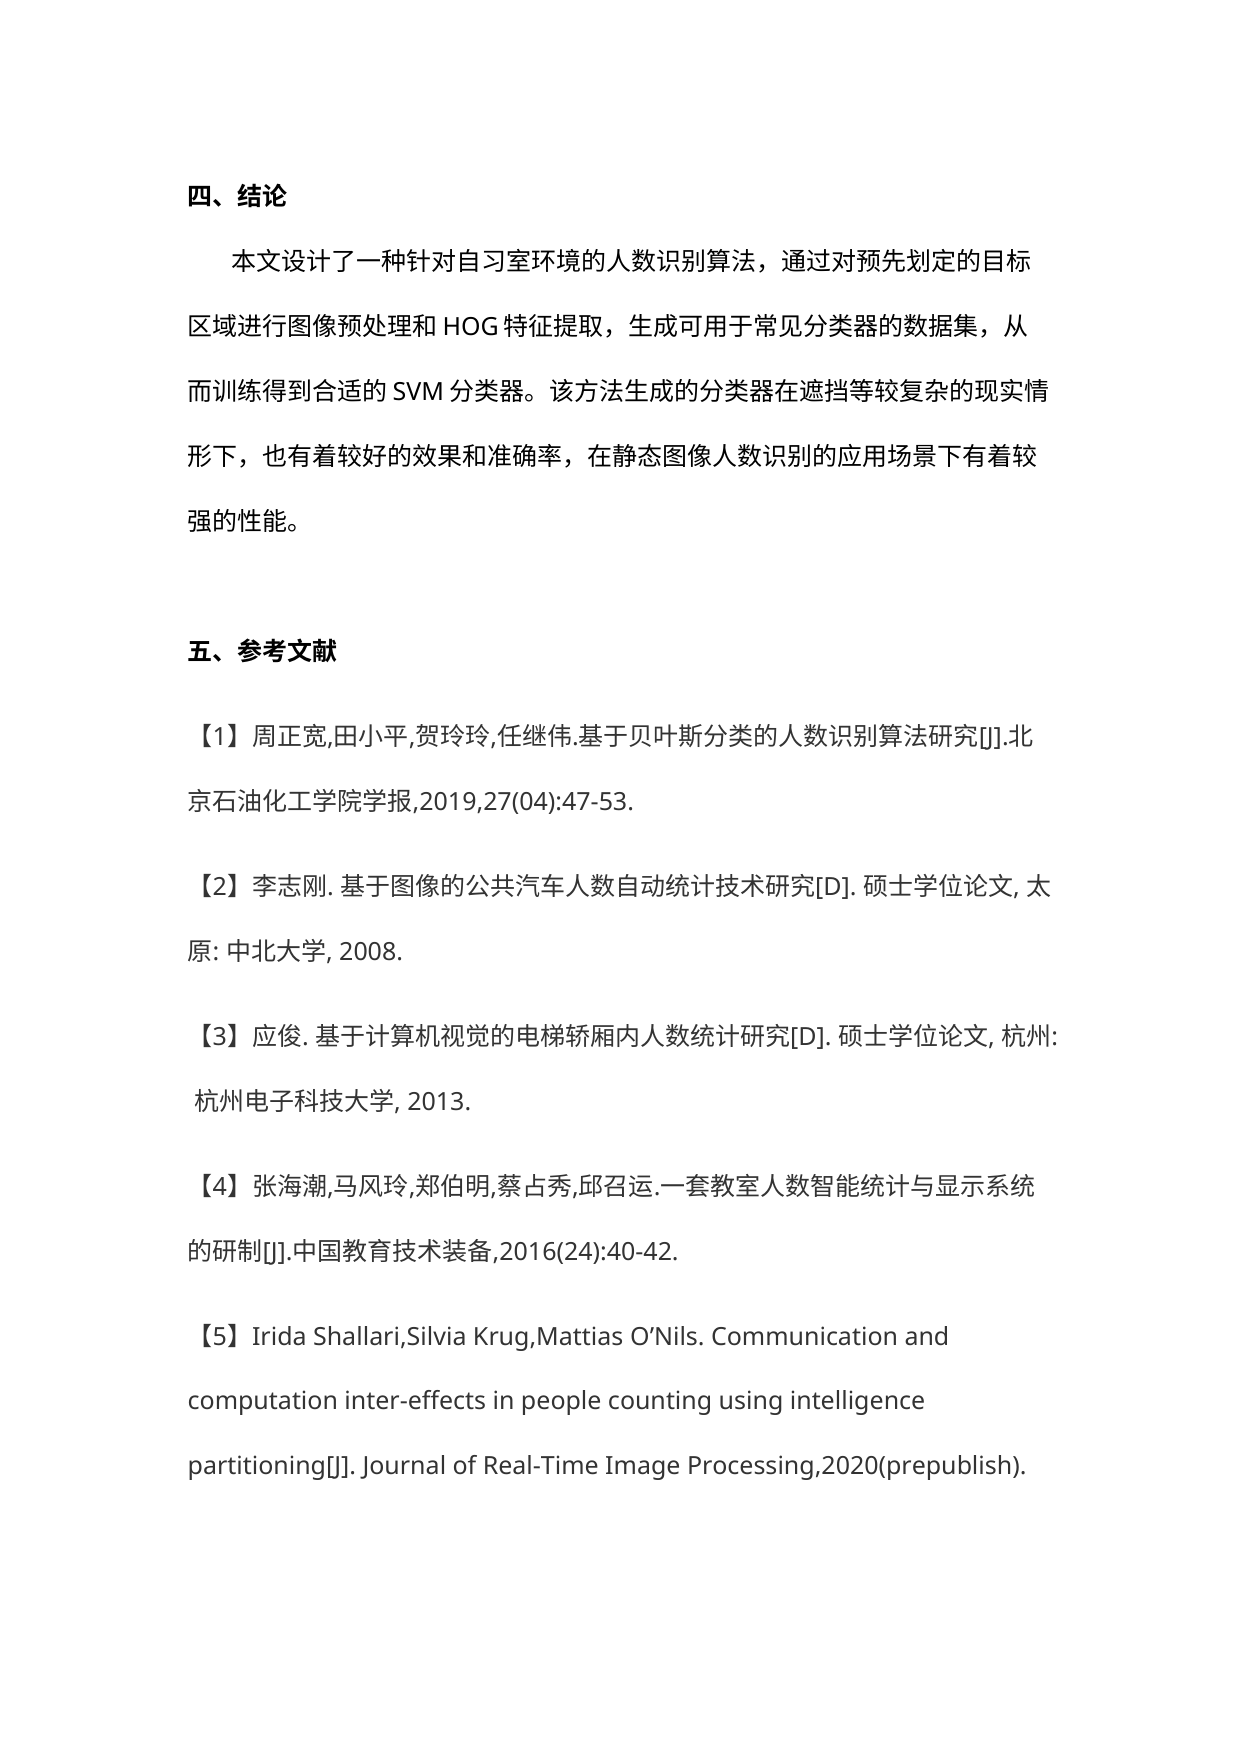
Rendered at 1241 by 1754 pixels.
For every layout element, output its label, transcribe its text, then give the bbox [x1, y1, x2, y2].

text 五、参考文献 [187, 617, 1053, 682]
text 本文设计了一种针对自习室环境的人数识别算法，通过对预先划定的目标区域进行图像预处理和HOG特征提取，生成可用于常见分类器的数据集，从而训练得到合适的SVM分类器。该方法生成的分类器在遮挡等较复杂的现实情形下，也有着较好的效果和准确率，在静态图像人数识别的应用场景下有着较强的性能。 [187, 227, 1053, 552]
text 【5】Irida Shallari,Silvia Krug,Mattias O’Nils. Communication and computation inter-effects in people counting using intelligence partitioning[J]. Journal of Real-Time Image Processing,2020(prepublish). [187, 1302, 1053, 1497]
text 【1】周正宽,田小平,贺玲玲,任继伟.基于贝叶斯分类的人数识别算法研究[J].北京石油化工学院学报,2019,27(04):47-53. [187, 702, 1053, 832]
text 【4】张海潮,马风玲,郑伯明,蔡占秀,邱召运.一套教室人数智能统计与显示系统的研制[J].中国教育技术装备,2016(24):40-42. [187, 1152, 1053, 1282]
text 四、结论 [187, 162, 1053, 227]
text 【3】应俊. 基于计算机视觉的电梯轿厢内人数统计研究[D]. 硕士学位论文, 杭州: 杭州电子科技大学, 2013. [187, 1002, 1053, 1132]
text 【2】李志刚. 基于图像的公共汽车人数自动统计技术研究[D]. 硕士学位论文, 太原: 中北大学, 2008. [187, 852, 1053, 982]
